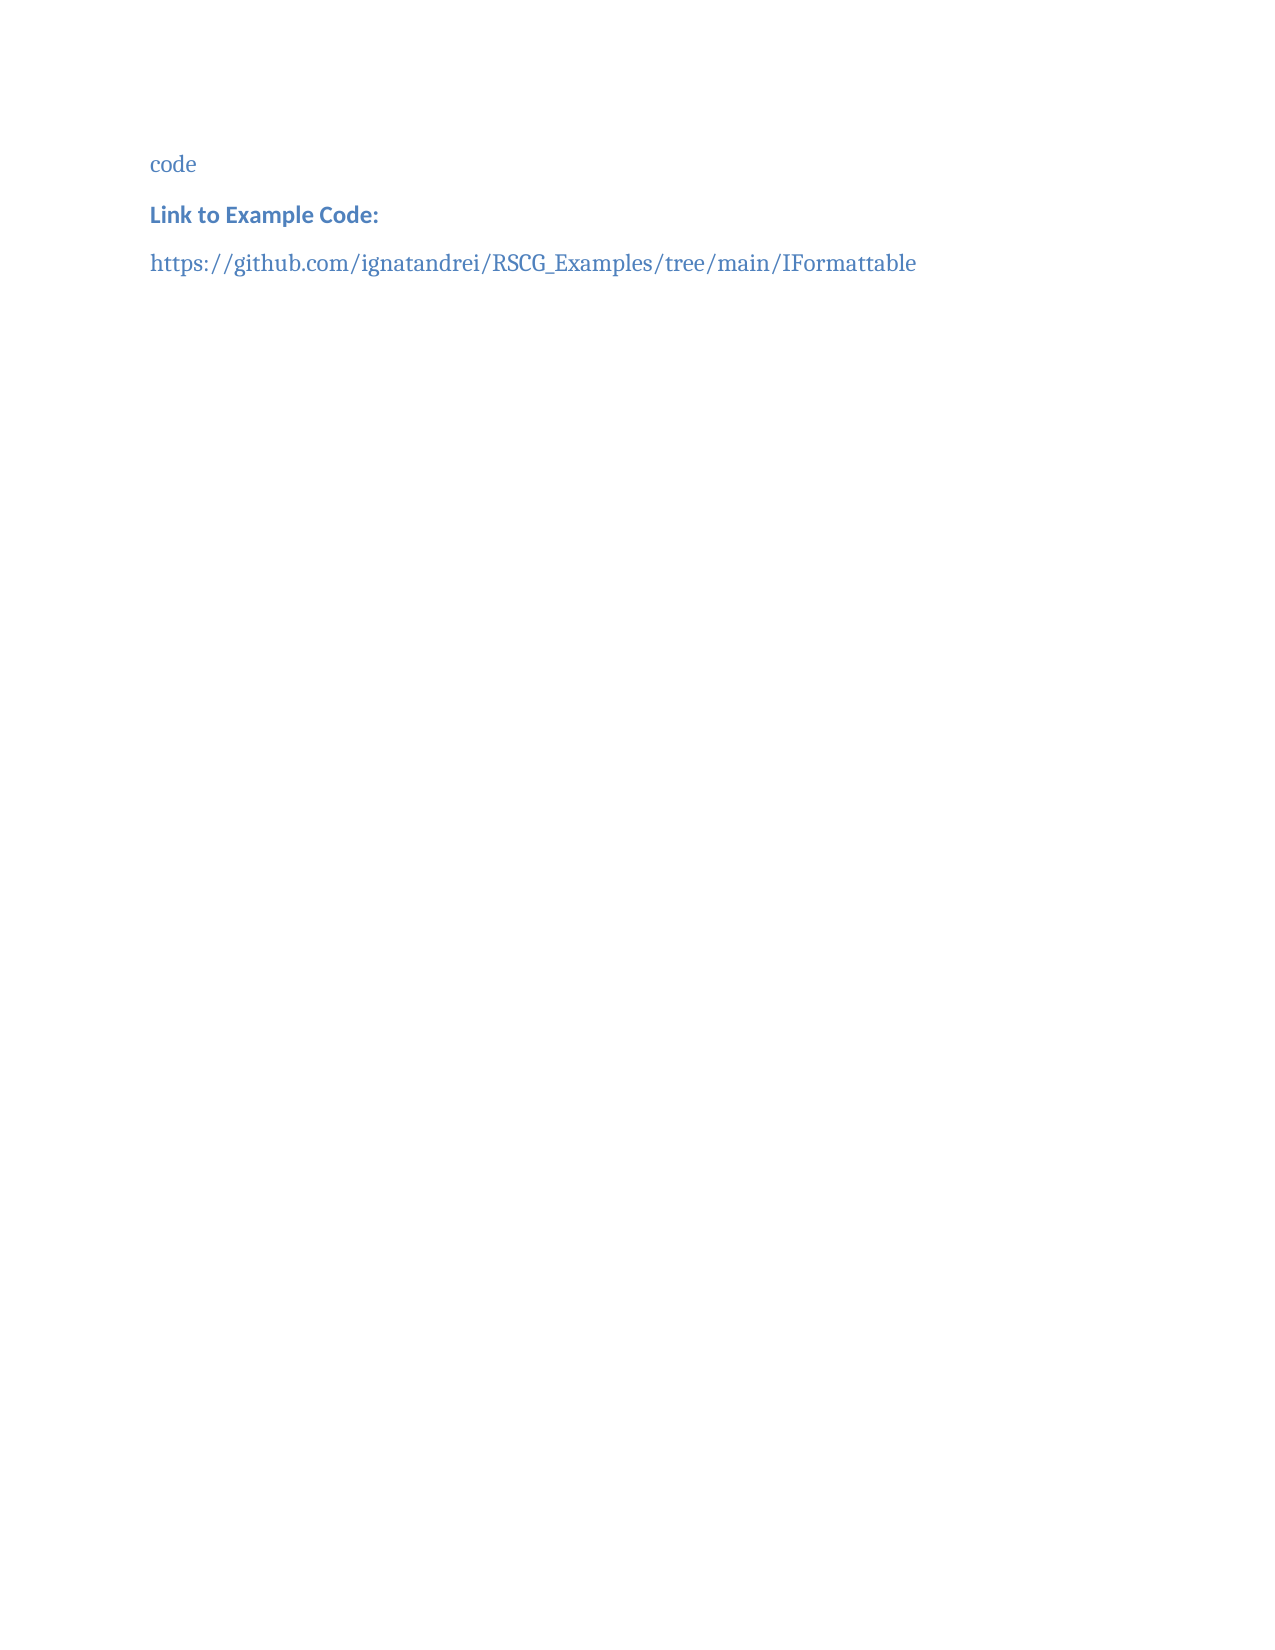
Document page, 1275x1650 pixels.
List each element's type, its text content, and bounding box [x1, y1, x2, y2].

text code [150, 150, 1125, 179]
subtitle Link to Example Code: [150, 199, 1125, 230]
